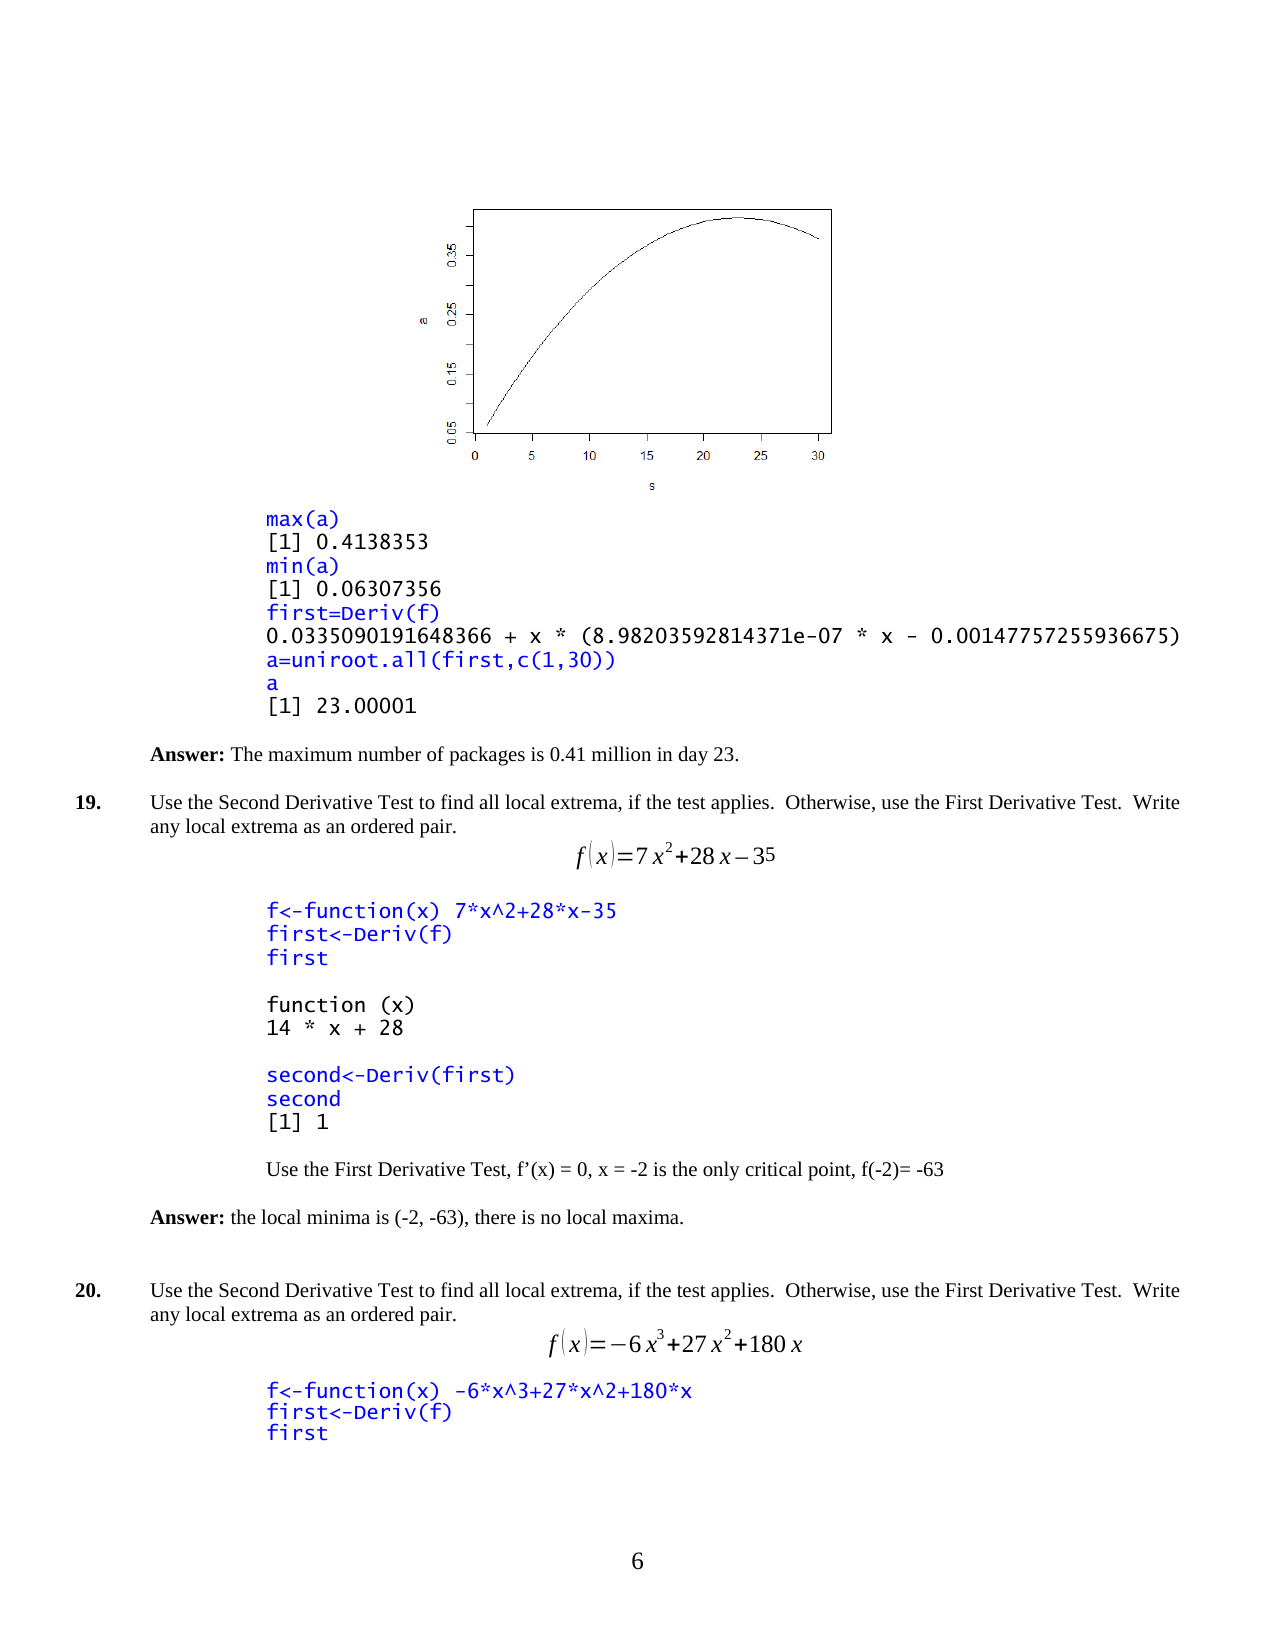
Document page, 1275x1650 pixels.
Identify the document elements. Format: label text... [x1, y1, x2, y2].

text first<-Deriv(f) [266, 923, 1200, 946]
picture [413, 150, 862, 508]
text 20. Use the Second Derivative Test to find all local extrema, if the test applies. Otherwise, use the First Derivative Test. Write any local extrema as an ordered pair. [75, 1277, 1200, 1326]
text 14 * x + 28 [266, 1017, 1200, 1040]
text Answer: the local minima is (-2, -63), there is no local maxima. [150, 1205, 1200, 1229]
text a [75, 671, 1200, 695]
text [1] 0.4138353 [75, 531, 1200, 554]
text first<-Deriv(f) [266, 1403, 1200, 1424]
text second<-Deriv(first) [266, 1063, 1200, 1087]
text [1] 1 [266, 1110, 1200, 1134]
text Use the First Derivative Test, f’(x) = 0, x = -2 is the only critical point, f(-2)= -63 [191, 1157, 1200, 1181]
text a=uniroot.all(first,c(1,30)) [75, 648, 1200, 671]
text first [266, 946, 1200, 970]
text function (x) [266, 993, 1200, 1017]
text [1] 0.06307356 [75, 578, 1200, 601]
text first [266, 1424, 1200, 1445]
text min(a) [75, 554, 1200, 578]
text first=Deriv(f) [75, 601, 1200, 624]
text [1] 23.00001 [75, 695, 1200, 718]
text f<-function(x) -6*x^3+27*x^2+180*x [266, 1382, 1200, 1403]
text second [266, 1087, 1200, 1110]
text max(a) [75, 507, 1200, 531]
text Answer: The maximum number of packages is 0.41 million in day 23. [150, 742, 1200, 766]
text 5 [75, 838, 1200, 871]
text 19. Use the Second Derivative Test to find all local extrema, if the test applies. Otherwise, use the First Derivative Test. Write any local extrema as an ordered pair. [75, 790, 1200, 838]
text f<-function(x) 7*x^2+28*x-35 [266, 899, 1200, 923]
text 0.0335090191648366 + x * (8.98203592814371e-07 * x - 0.00147757255936675) [75, 624, 1200, 648]
